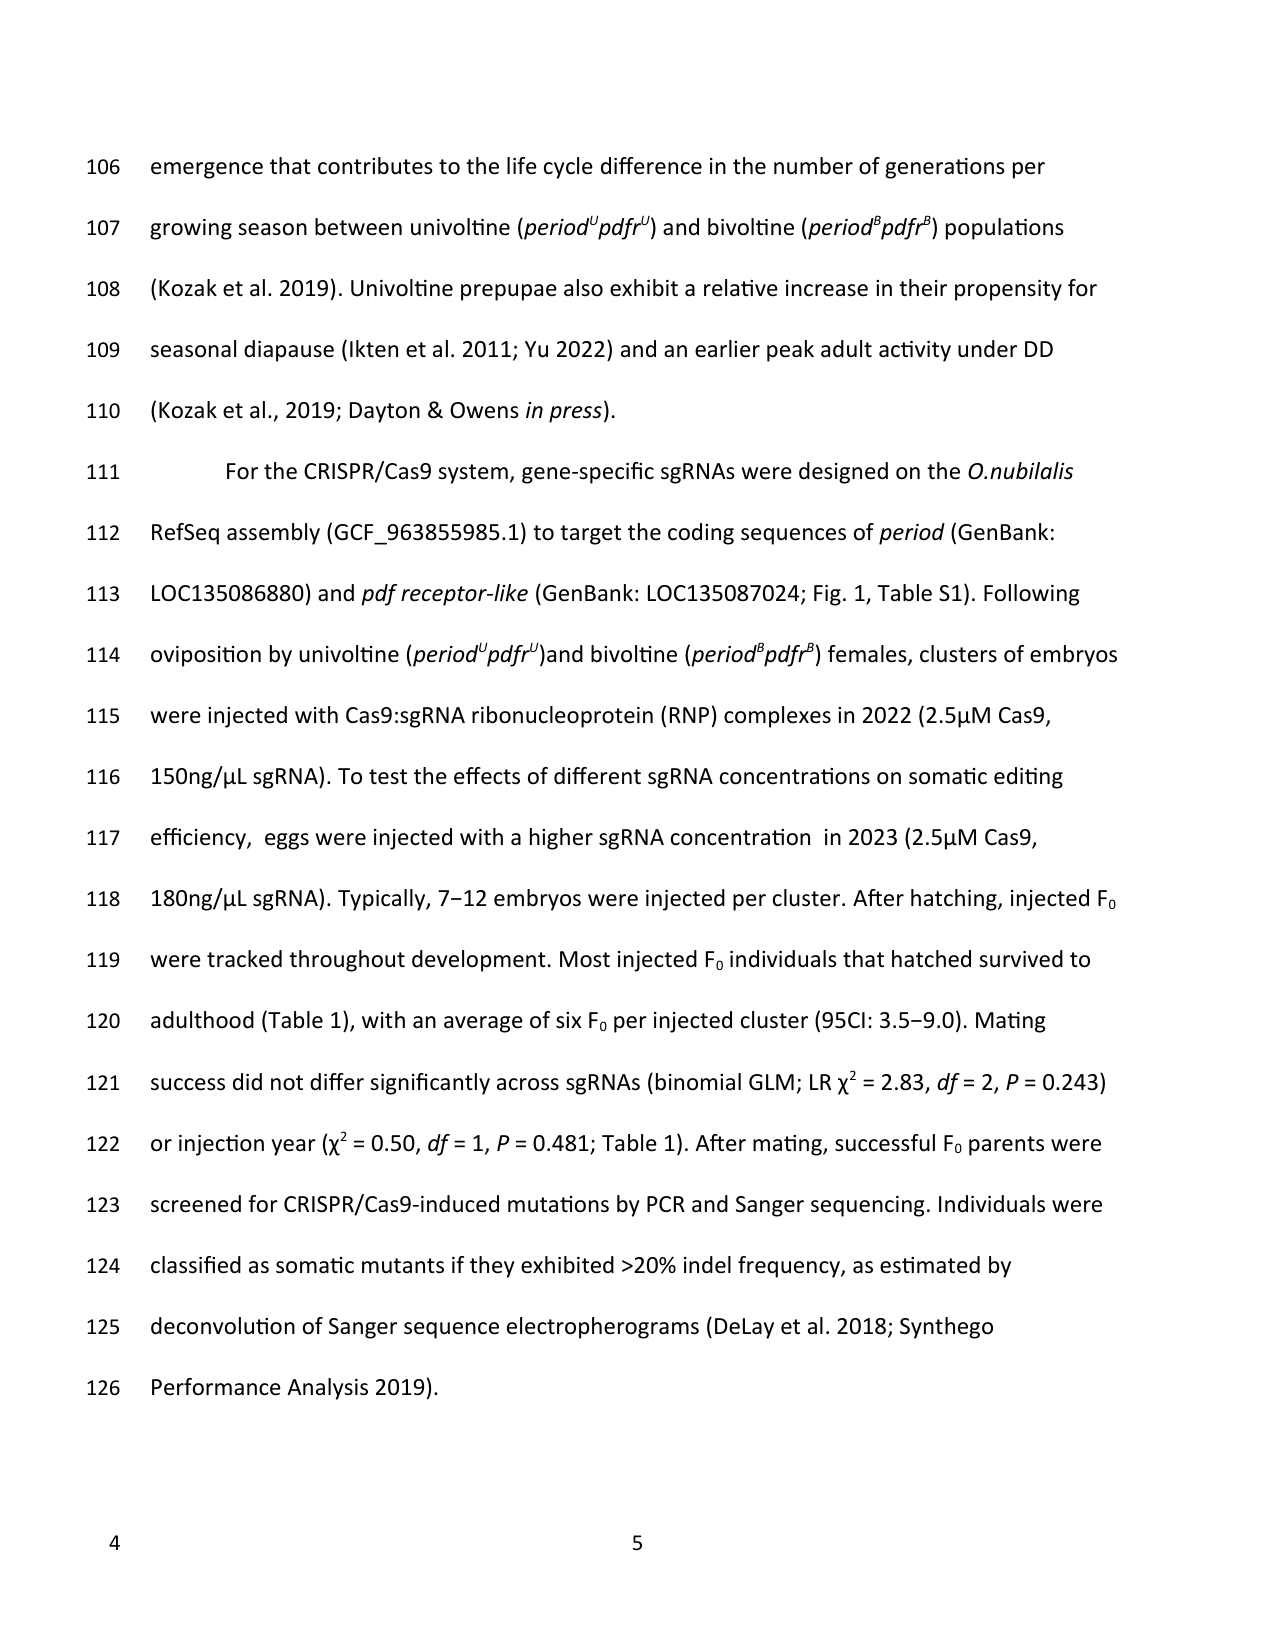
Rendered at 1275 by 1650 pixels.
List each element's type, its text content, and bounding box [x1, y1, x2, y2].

text For the CRISPR/Cas9 system, gene-specific sgRNAs were designed on the O.nubilalis RefSeq assembly (GCF_963855985.1) to target the coding sequences of period (GenBank: LOC135086880) and pdf receptor-like (GenBank: LOC135087024; Fig. 1, Table S1). Following oviposition by univoltine (periodUpdfrU)and bivoltine (periodBpdfrB) females, clusters of embryos were injected with Cas9:sgRNA ribonucleoprotein (RNP) complexes in 2022 (2.5µM Cas9, 150ng/µL sgRNA). To test the effects of different sgRNA concentrations on somatic editing efficiency, eggs were injected with a higher sgRNA concentration in 2023 (2.5µM Cas9, 180ng/µL sgRNA). Typically, 7−12 embryos were injected per cluster. After hatching, injected F0 were tracked throughout development. Most injected F0 individuals that hatched survived to adulthood (Table 1), with an average of six F0 per injected cluster (95CI: 3.5−9.0). Mating success did not differ significantly across sgRNAs (binomial GLM; LR χ2 = 2.83, df = 2, P = 0.243) or injection year (χ2 = 0.50, df = 1, P = 0.481; Table 1). After mating, successful F0 parents were screened for CRISPR/Cas9-induced mutations by PCR and Sanger sequencing. Individuals were classified as somatic mutants if they exhibited >20% indel frequency, as estimated by deconvolution of Sanger sequence electropherograms (DeLay et al. 2018; Synthego Performance Analysis 2019). [150, 455, 1125, 1401]
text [150, 150, 1125, 425]
